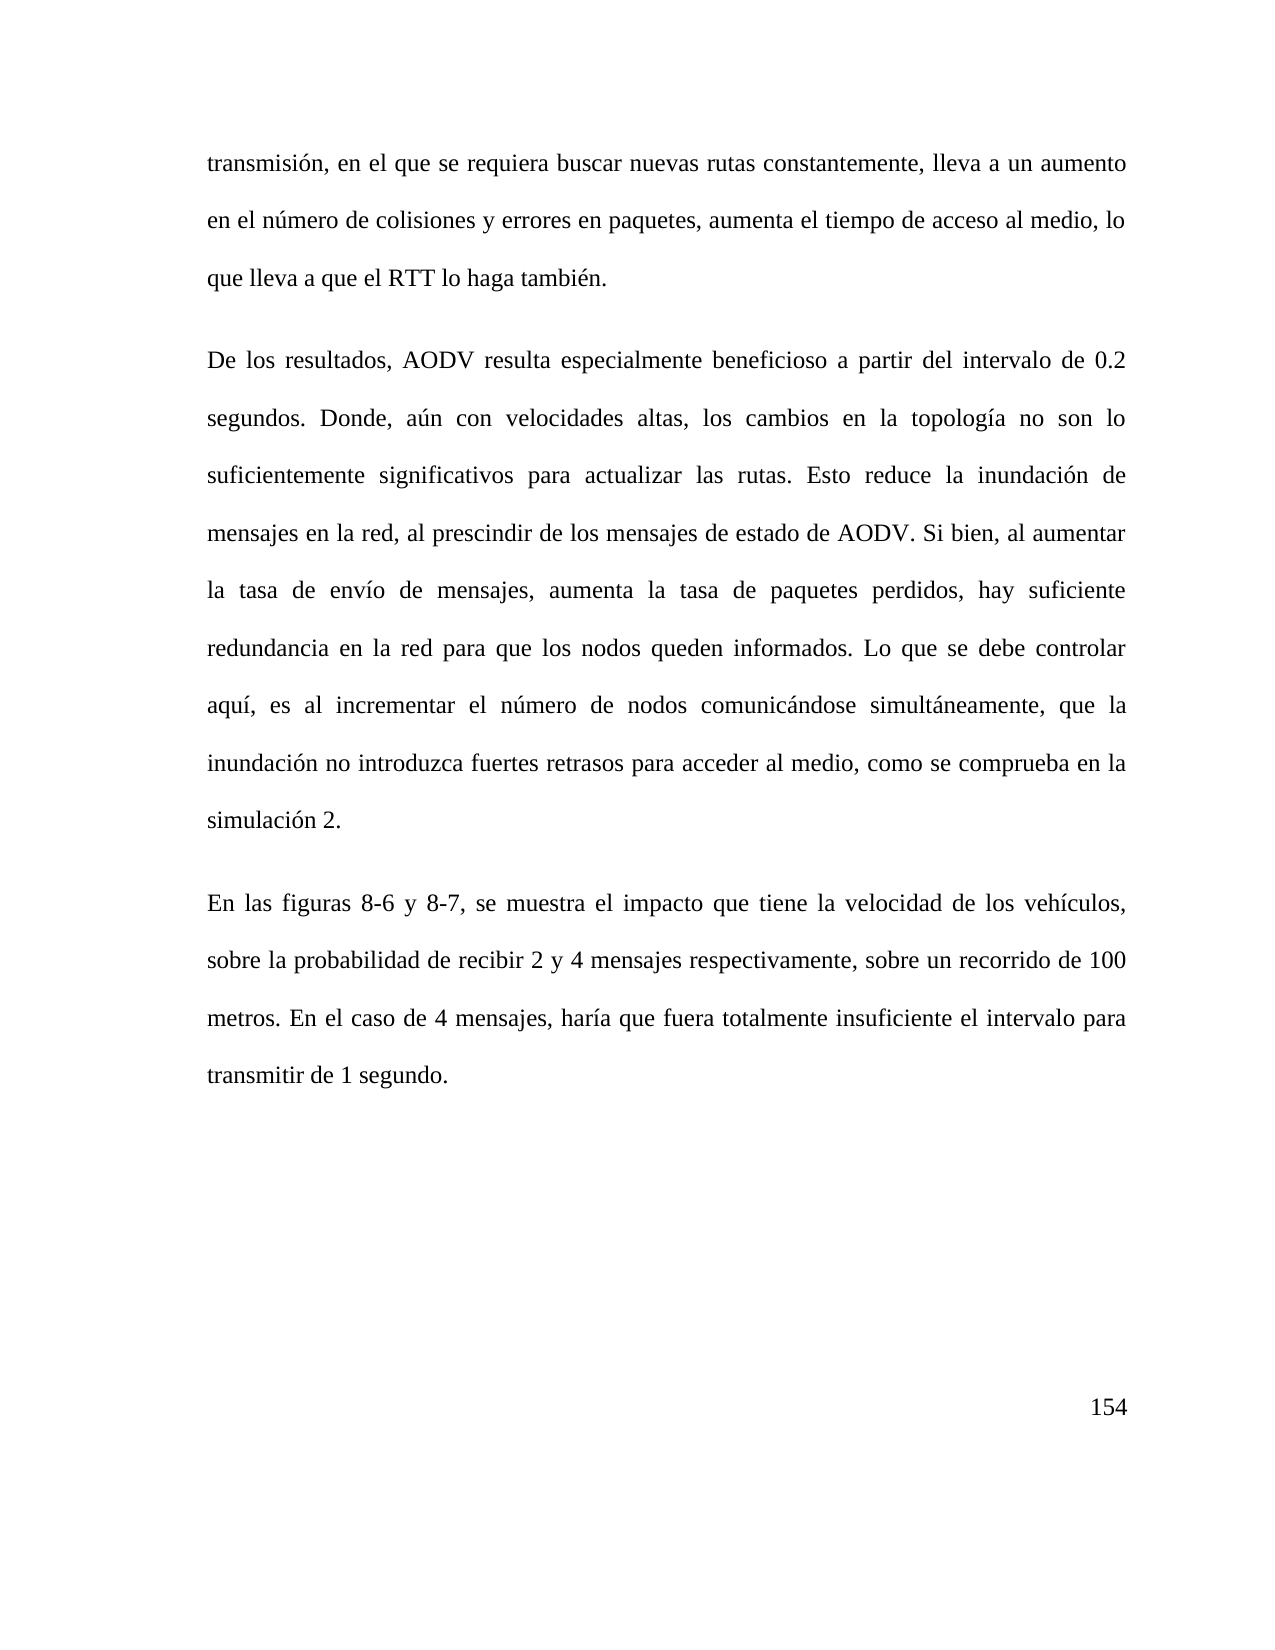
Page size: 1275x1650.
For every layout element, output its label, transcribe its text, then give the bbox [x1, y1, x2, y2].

text De los resultados, AODV resulta especialmente beneficioso a partir del intervalo de 0.2 segundos. Donde, aún con velocidades altas, los cambios en la topología no son lo suficientemente significativos para actualizar las rutas. Esto reduce la inundación de mensajes en la red, al prescindir de los mensajes de estado de AODV. Si bien, al aumentar la tasa de envío de mensajes, aumenta la tasa de paquetes perdidos, hay suficiente redundancia en la red para que los nodos queden informados. Lo que se debe controlar aquí, es al incrementar el número de nodos comunicándose simultáneamente, que la inundación no introduzca fuertes retrasos para acceder al medio, como se comprueba en la simulación 2. [207, 345, 1127, 834]
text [207, 148, 1127, 291]
text En las figuras 8-6 y 8-7, se muestra el impacto que tiene la velocidad de los vehículos, sobre la probabilidad de recibir 2 y 4 mensajes respectivamente, sobre un recorrido de 100 metros. En el caso de 4 mensajes, haría que fuera totalmente insuficiente el intervalo para transmitir de 1 segundo. [207, 888, 1127, 1089]
